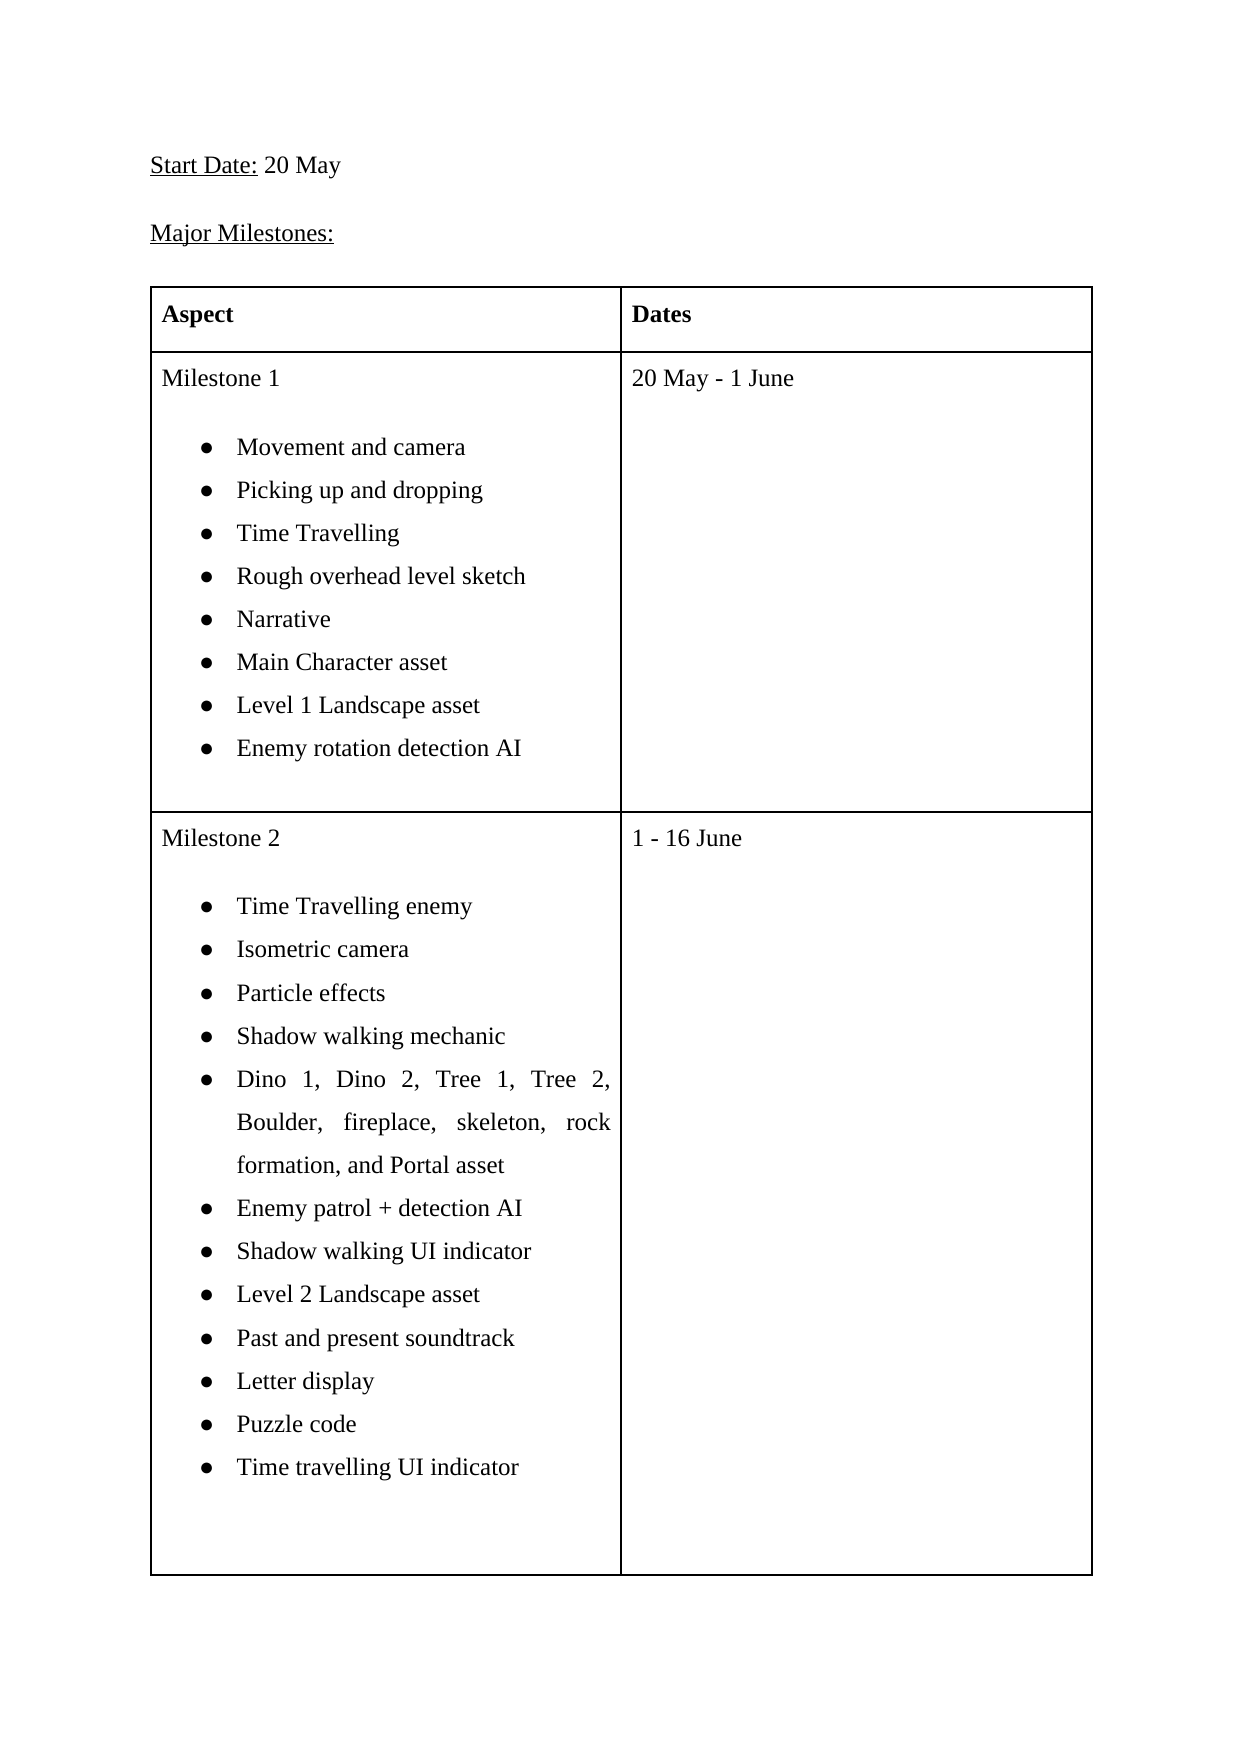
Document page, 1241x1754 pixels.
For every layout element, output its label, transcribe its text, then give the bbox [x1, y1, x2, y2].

table_cell 20 May - 1 June [622, 353, 1091, 811]
table_cell 1 - 16 June [622, 813, 1091, 1574]
text Major Milestones: [150, 218, 1090, 247]
table_cell Milestone 1 Movement and camera Picking up and dropping Time Travelling Rough overhead level sketch Narrative Main Character asset Level 1 Landscape asset Enemy rotation detection AI [152, 353, 620, 811]
text Start Date: 20 May [150, 150, 1090, 179]
table_header Aspect [152, 288, 620, 351]
table_header Dates [622, 288, 1091, 351]
table_cell Milestone 2 Time Travelling enemy Isometric camera Particle effects Shadow walking mechanic Dino 1, Dino 2, Tree 1, Tree 2, Boulder, fireplace, skeleton, rock formation, and Portal asset Enemy patrol + detection AI Shadow walking UI indicator Level 2 Landscape asset Past and present soundtrack Letter display Puzzle code Time travelling UI indicator [152, 813, 620, 1574]
